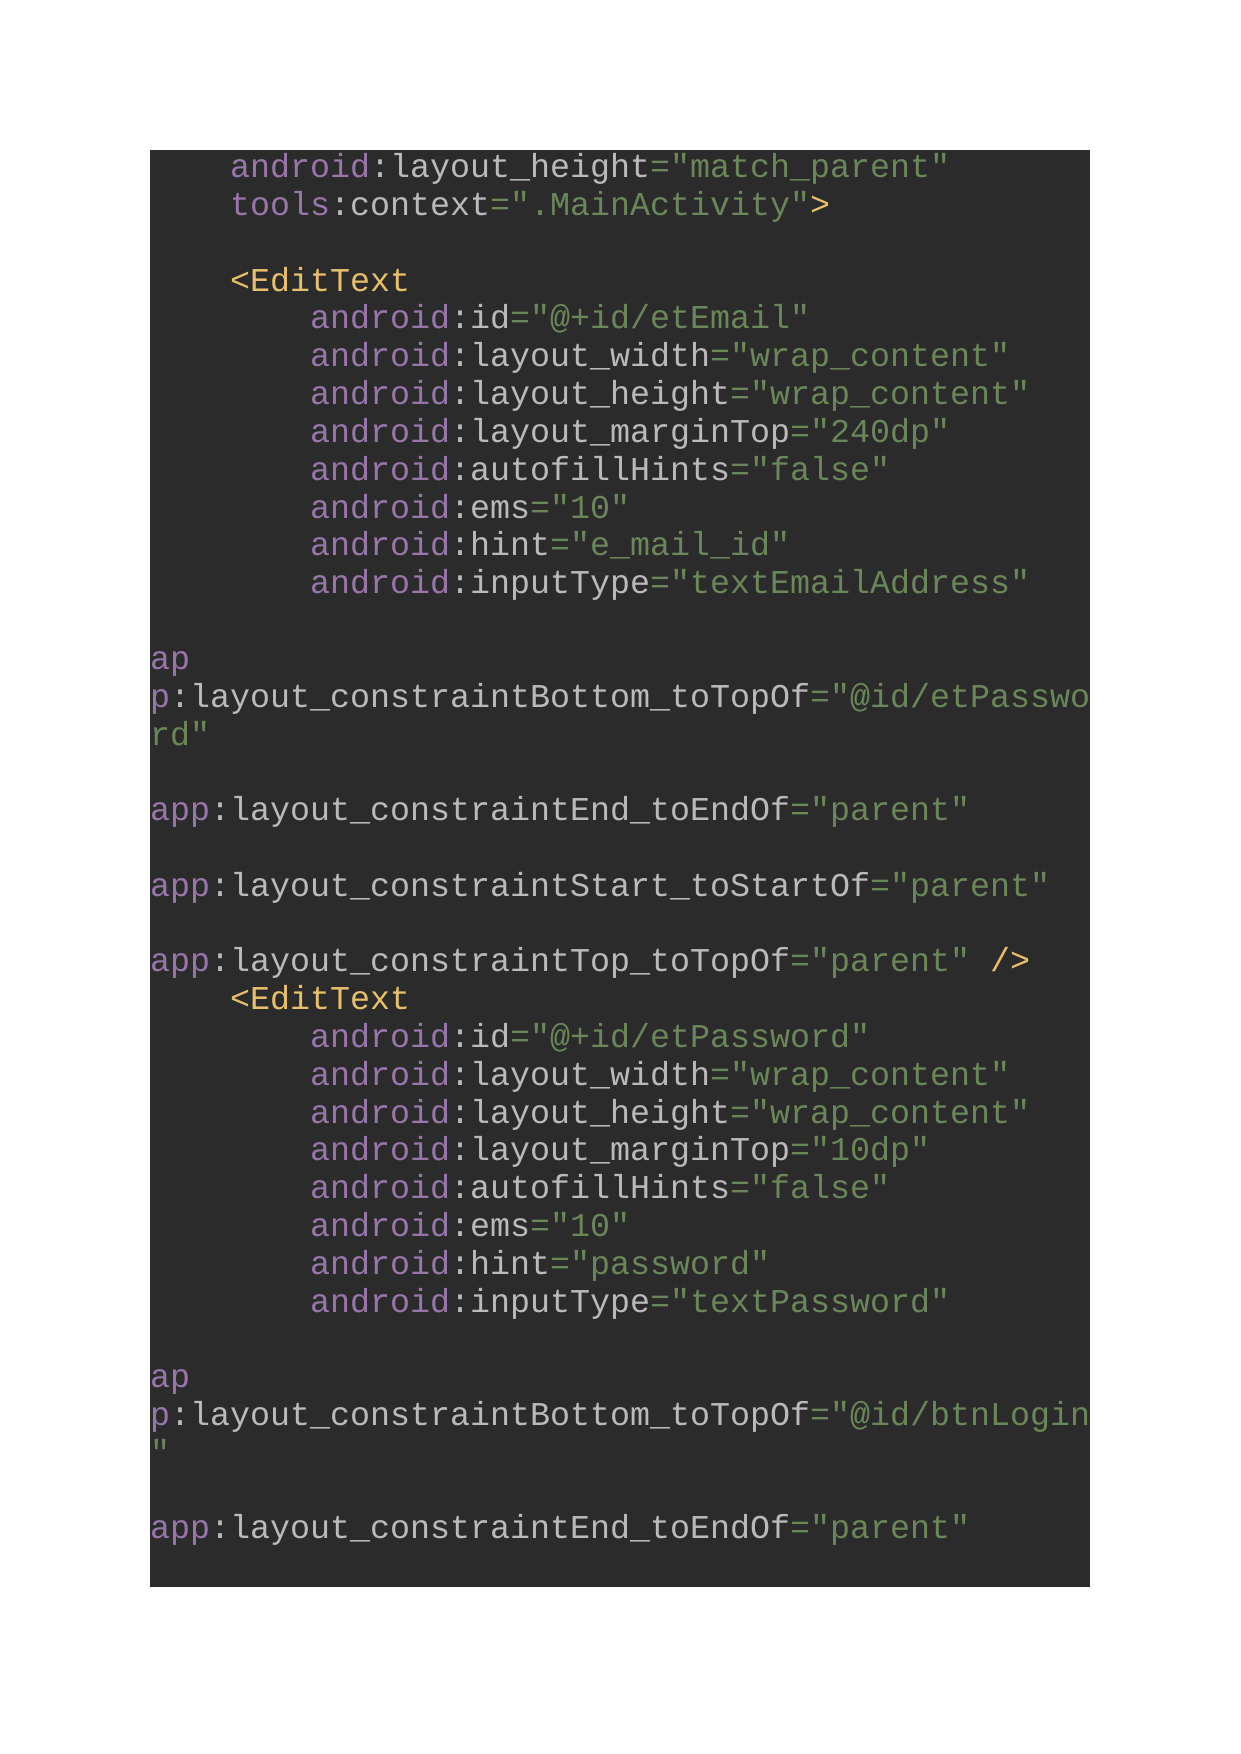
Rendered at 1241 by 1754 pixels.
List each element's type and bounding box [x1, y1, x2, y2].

text [150, 150, 1090, 1587]
